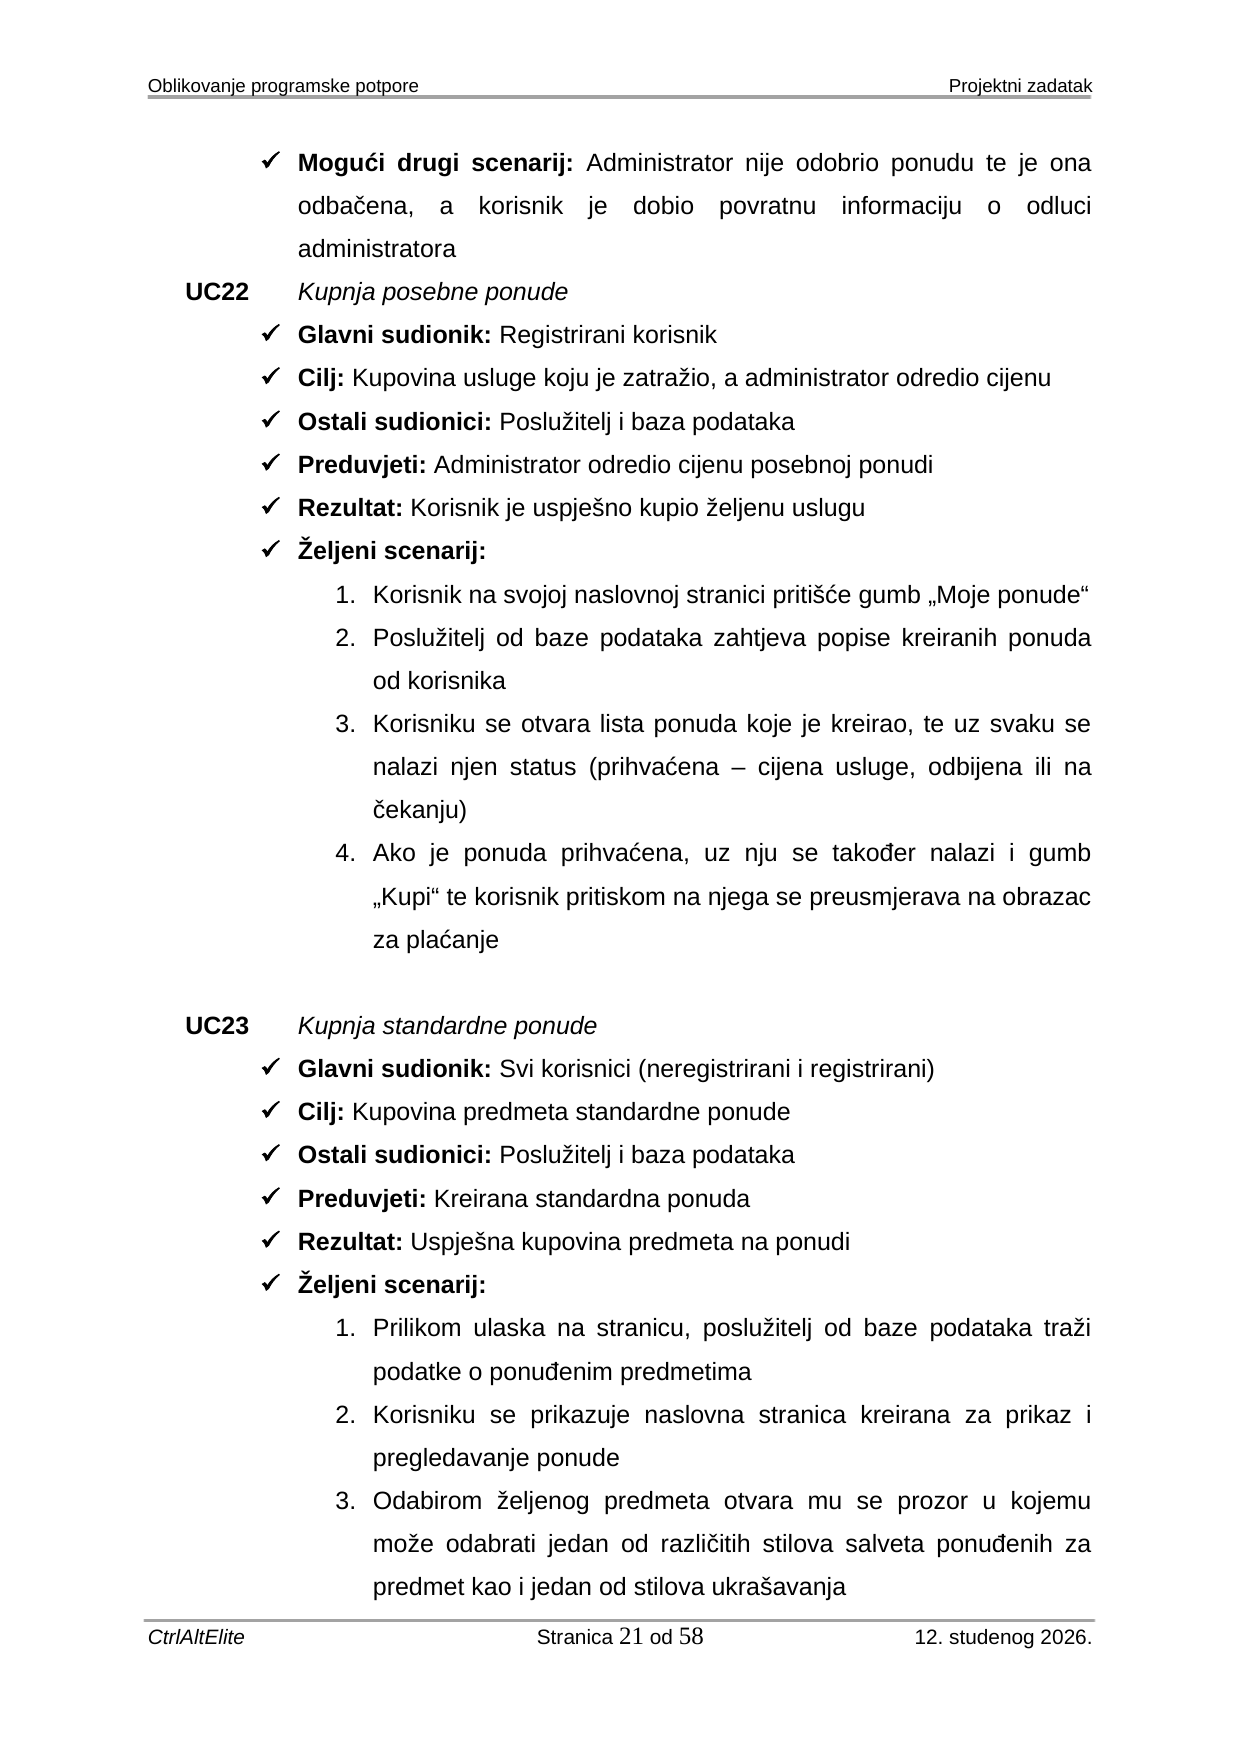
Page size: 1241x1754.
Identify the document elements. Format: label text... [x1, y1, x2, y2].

list Rezultat: Uspješna kupovina predmeta na ponudi [260, 1227, 1093, 1256]
list Rezultat: Korisnik je uspješno kupio željenu uslugu [260, 493, 1093, 522]
list Cilj: Kupovina predmeta standardne ponude [260, 1097, 1093, 1126]
list Glavni sudionik: Svi korisnici (neregistrirani i registrirani) [260, 1054, 1093, 1083]
list Poslužitelj od baze podataka zahtjeva popise kreiranih ponuda od korisnika [335, 623, 1093, 694]
list Cilj: Kupovina usluge koju je zatražio, a administrator odredio cijenu [260, 363, 1093, 392]
list Kupnja standardne ponude [185, 1011, 1093, 1039]
list Preduvjeti: Kreirana standardna ponuda [260, 1184, 1093, 1212]
list Korisnik na svojoj naslovnoj stranici pritišće gumb „Moje ponude“ [335, 579, 1093, 608]
list Kupnja posebne ponude [185, 277, 1093, 306]
list Odabirom željenog predmeta otvara mu se prozor u kojemu može odabrati jedan od različitih stilova salveta ponuđenih za predmet kao i jedan od stilova ukrašavanja [335, 1486, 1093, 1601]
list Ostali sudionici: Poslužitelj i baza podataka [260, 1140, 1093, 1169]
list Ako je ponuda prihvaćena, uz nju se također nalazi i gumb „Kupi“ te korisnik pritiskom na njega se preusmjerava na obrazac za plaćanje [335, 838, 1093, 953]
list Glavni sudionik: Registrirani korisnik [260, 320, 1093, 349]
picture [147, 95, 1092, 99]
list Mogući drugi scenarij: Administrator nije odobrio ponudu te je ona odbačena, a korisnik je dobio povratnu informaciju o odluci administratora [260, 148, 1093, 263]
list Ostali sudionici: Poslužitelj i baza podataka [260, 407, 1093, 436]
list Korisniku se prikazuje naslovna stranica kreirana za prikaz i pregledavanje ponude [335, 1399, 1093, 1471]
list Željeni scenarij: [260, 536, 1093, 565]
list Prilikom ulaska na stranicu, poslužitelj od baze podataka traži podatke o ponuđenim predmetima [335, 1313, 1093, 1385]
list Željeni scenarij: [260, 1270, 1093, 1299]
list Preduvjeti: Administrator odredio cijenu posebnoj ponudi [260, 450, 1093, 479]
list Korisniku se otvara lista ponuda koje je kreirao, te uz svaku se nalazi njen status (prihvaćena – cijena usluge, odbijena ili na čekanju) [335, 709, 1093, 824]
